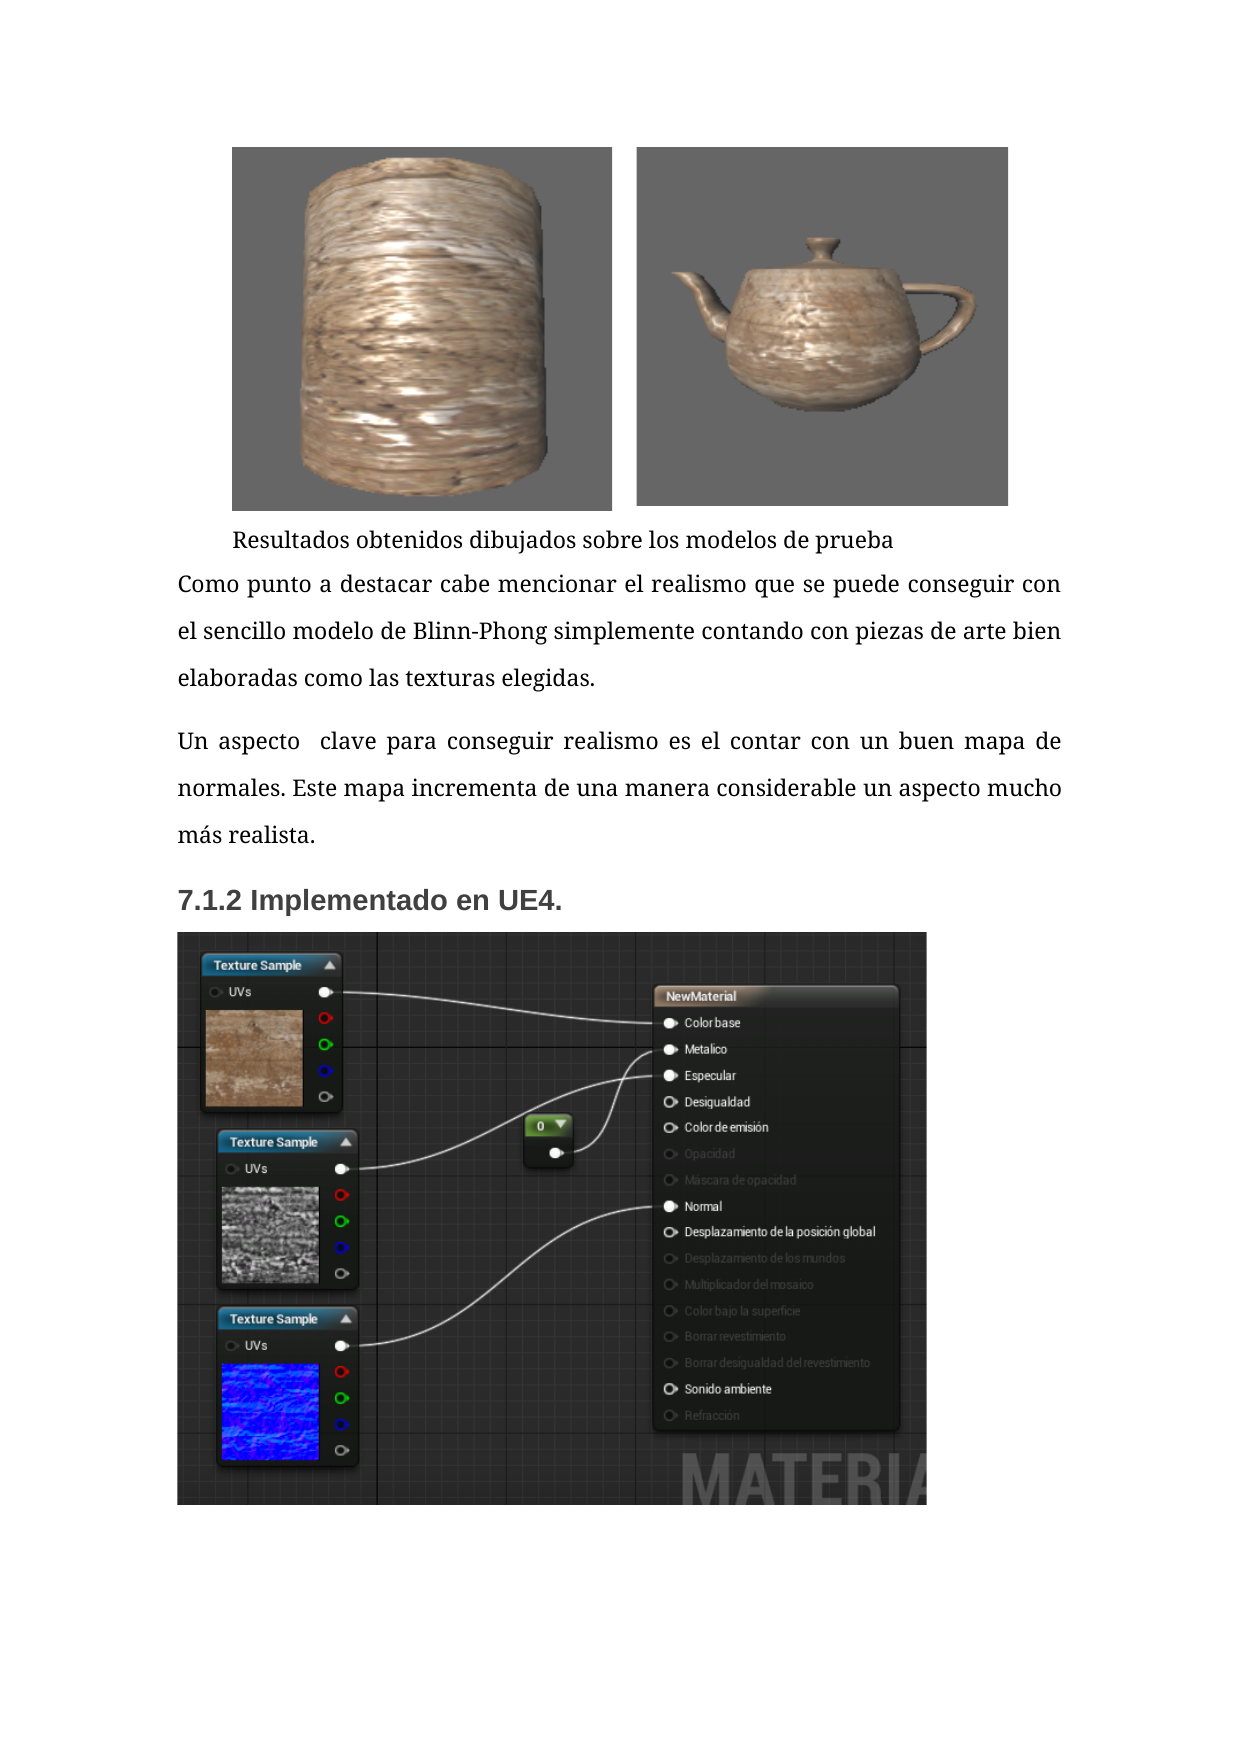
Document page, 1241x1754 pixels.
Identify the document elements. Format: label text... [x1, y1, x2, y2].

text Como punto a destacar cabe mencionar el realismo que se puede conseguir con el sencillo modelo de Blinn-Phong simplemente contando con piezas de arte bien elaboradas como las texturas elegidas. [177, 568, 1063, 693]
picture [636, 147, 1009, 506]
text Un aspecto clave para conseguir realismo es el contar con un buen mapa de normales. Este mapa incrementa de una manera considerable un aspecto mucho más realista. [177, 725, 1063, 850]
picture [232, 147, 613, 511]
table_cell Resultados obtenidos dibujados sobre los modelos de prueba [221, 524, 1019, 568]
table_cell [221, 148, 625, 524]
table_cell [625, 148, 1019, 524]
picture [177, 932, 927, 1505]
subtitle Implementado en UE4. [177, 883, 1063, 916]
